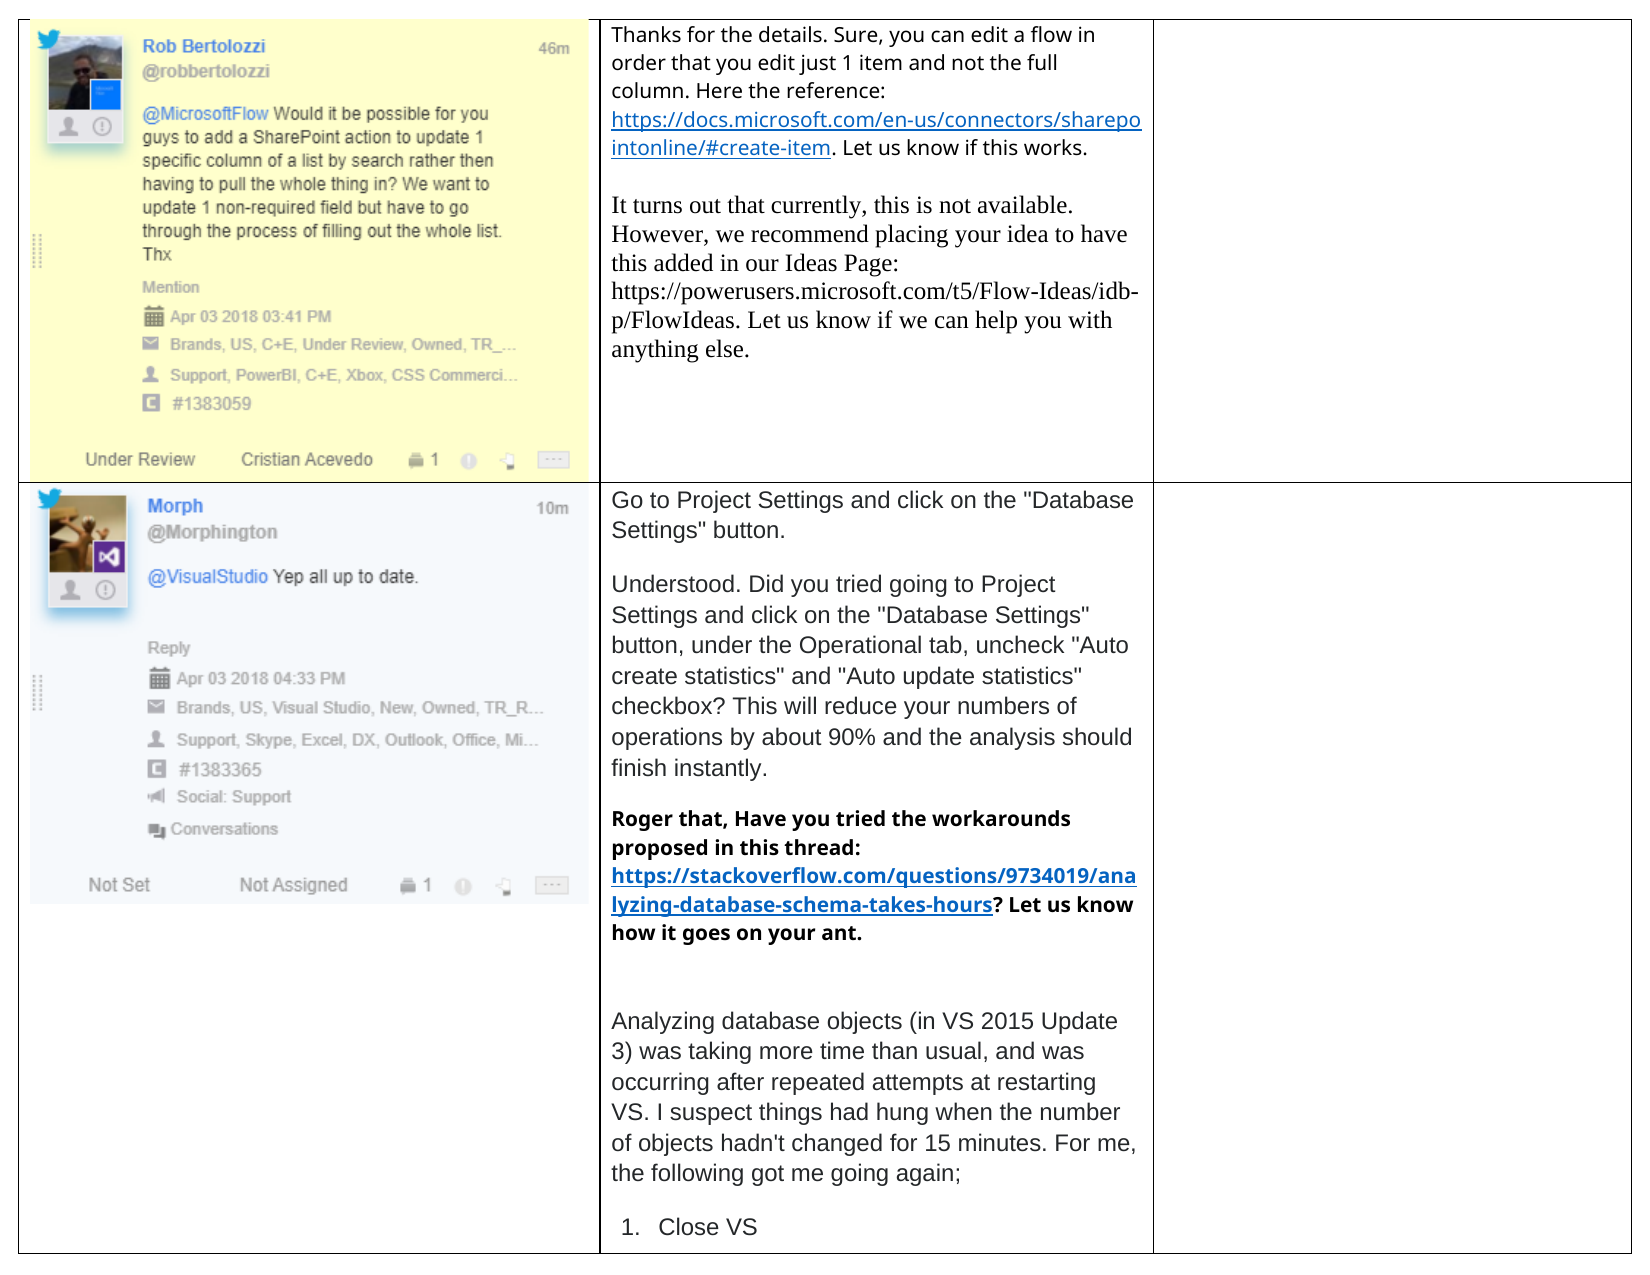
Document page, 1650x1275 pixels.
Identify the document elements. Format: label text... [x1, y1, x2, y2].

table_cell [1154, 20, 1631, 482]
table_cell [601, 483, 1153, 1252]
table_cell [1154, 483, 1631, 1252]
table_cell [19, 20, 30, 482]
table_cell Thanks for the details. Sure, you can edit a flow in order that you edit just 1 item and not the full column. Here the reference: https://docs.microsoft.com/en-us/connectors/sharepointonline/#create-item. Let us know if this works. It turns out that currently, this is not available. However, we recommend placing your idea to have this added in our Ideas Page: https://powerusers.microsoft.com/t5/Flow-Ideas/idb-p/FlowIdeas. Let us know if we can help you with anything else. [601, 20, 1153, 482]
table_cell [589, 20, 599, 482]
table_cell [19, 483, 599, 1252]
picture [30, 483, 589, 904]
picture [30, 19, 589, 482]
